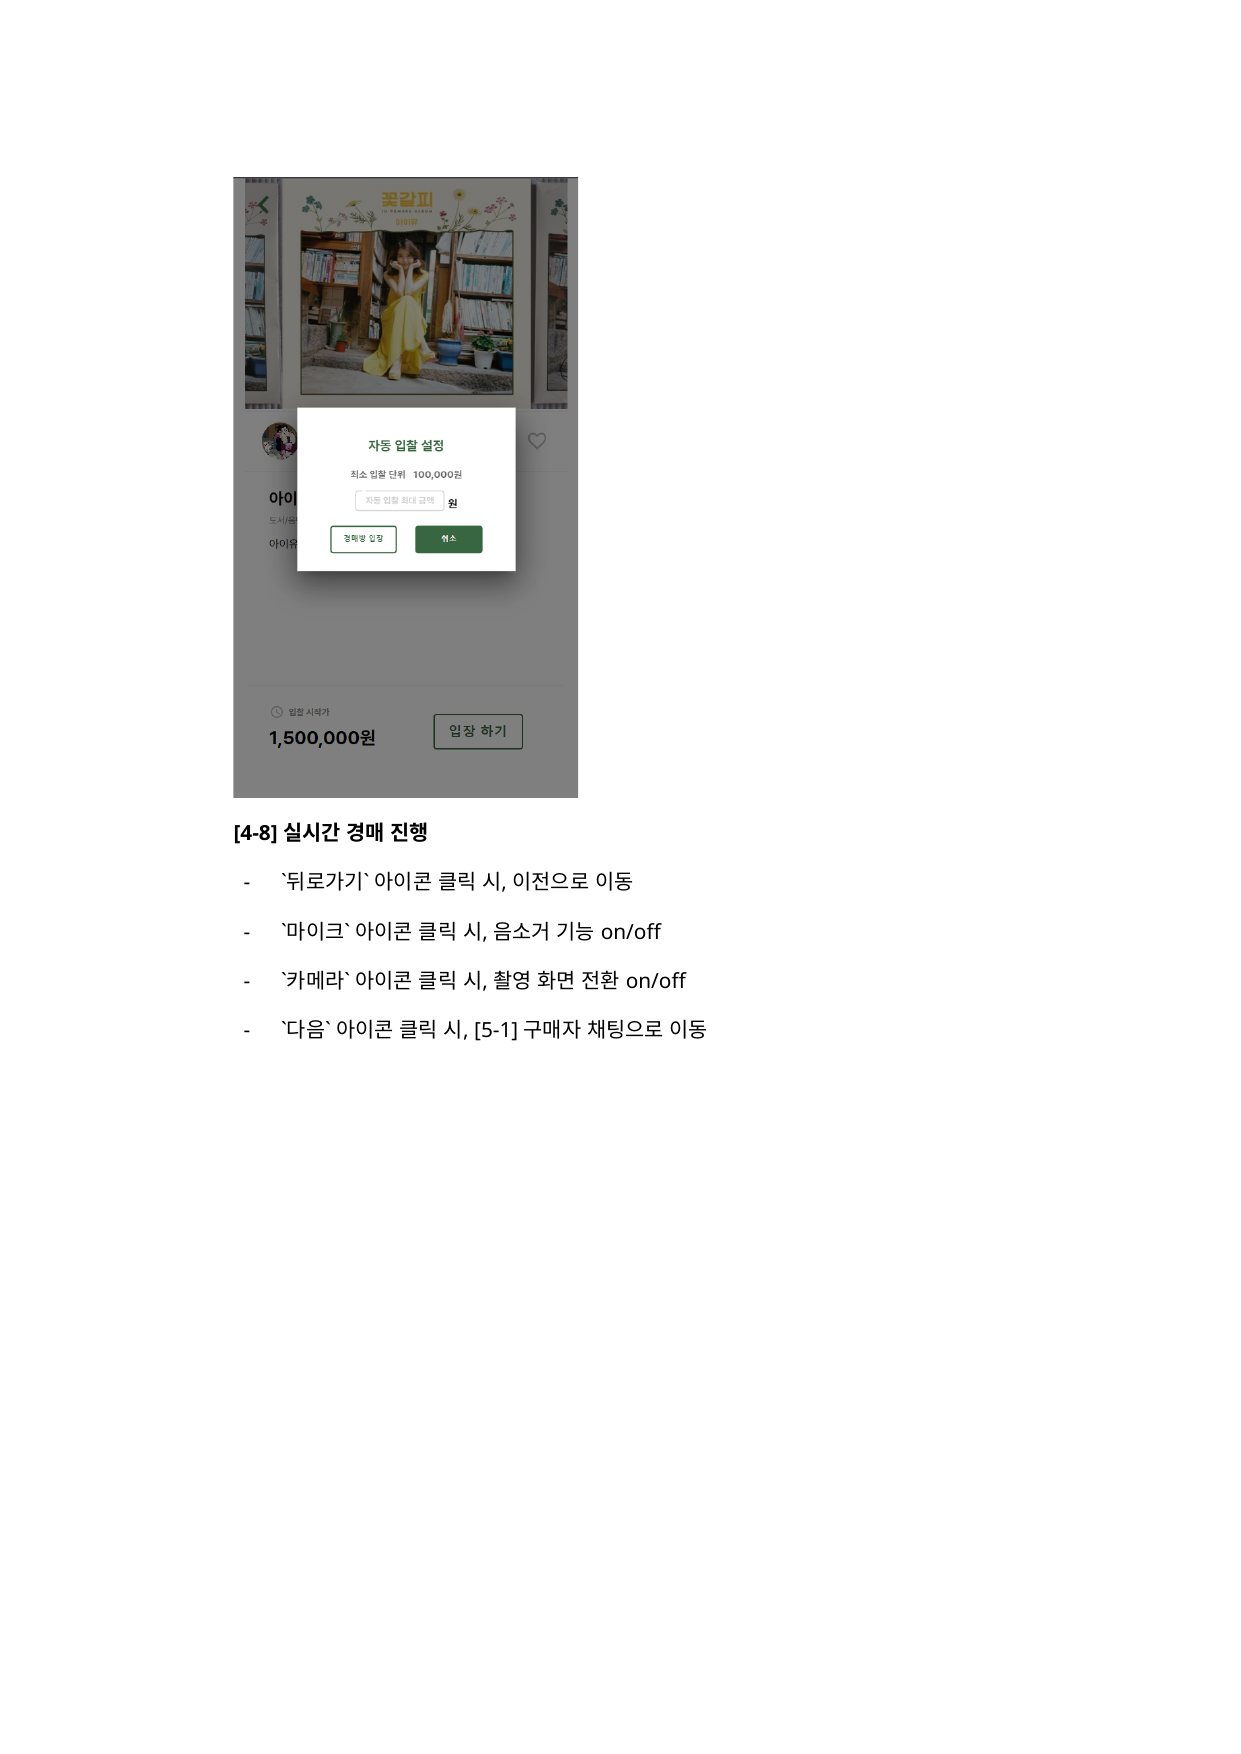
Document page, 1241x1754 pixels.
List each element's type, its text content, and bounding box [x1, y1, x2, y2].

list `카메라` 아이콘 클릭 시, 촬영 화면 전환 on/off [243, 964, 1090, 994]
picture [233, 177, 579, 798]
list `다음` 아이콘 클릭 시, [5-1] 구매자 채팅으로 이동 [243, 1014, 1090, 1044]
text [4-8] 실시간 경매 진행 [150, 816, 1090, 846]
list `마이크` 아이콘 클릭 시, 음소거 기능 on/off [243, 915, 1090, 945]
list `뒤로가기` 아이콘 클릭 시, 이전으로 이동 [243, 866, 1090, 896]
